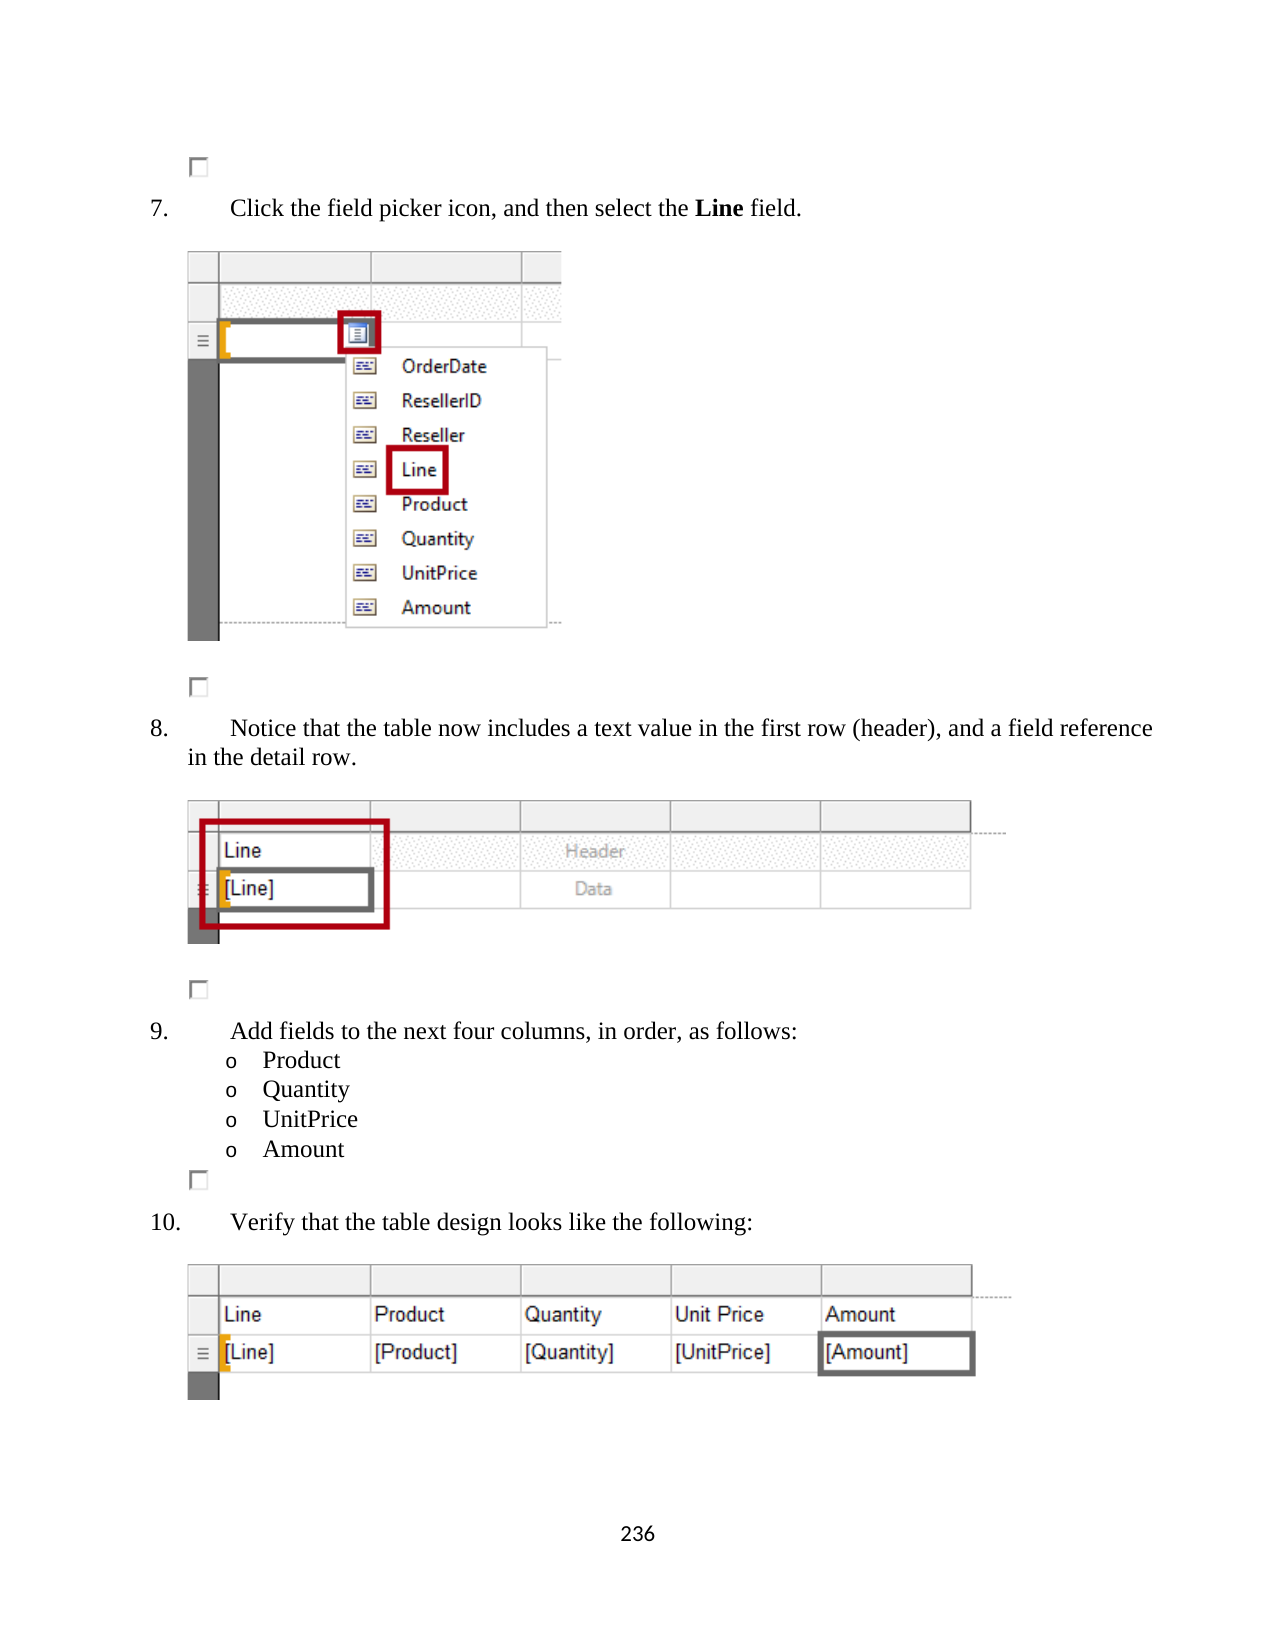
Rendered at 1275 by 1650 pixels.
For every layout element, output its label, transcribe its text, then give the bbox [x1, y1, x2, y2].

list Amount [225, 1134, 1162, 1163]
picture [187, 251, 562, 641]
list UnitPrice [225, 1104, 1162, 1134]
list Notice that the table now includes a text value in the first row (header), and a field reference in the detail row. [150, 670, 1162, 771]
list Product [225, 1045, 1162, 1074]
picture [187, 800, 1006, 944]
picture [187, 1264, 1012, 1400]
list Quantity [225, 1074, 1162, 1104]
list Verify that the table design looks like the following: [150, 1163, 1162, 1235]
list Add fields to the next four columns, in order, as follows: [150, 973, 1162, 1045]
list Click the field picker icon, and then select the Line field. [150, 150, 1162, 222]
